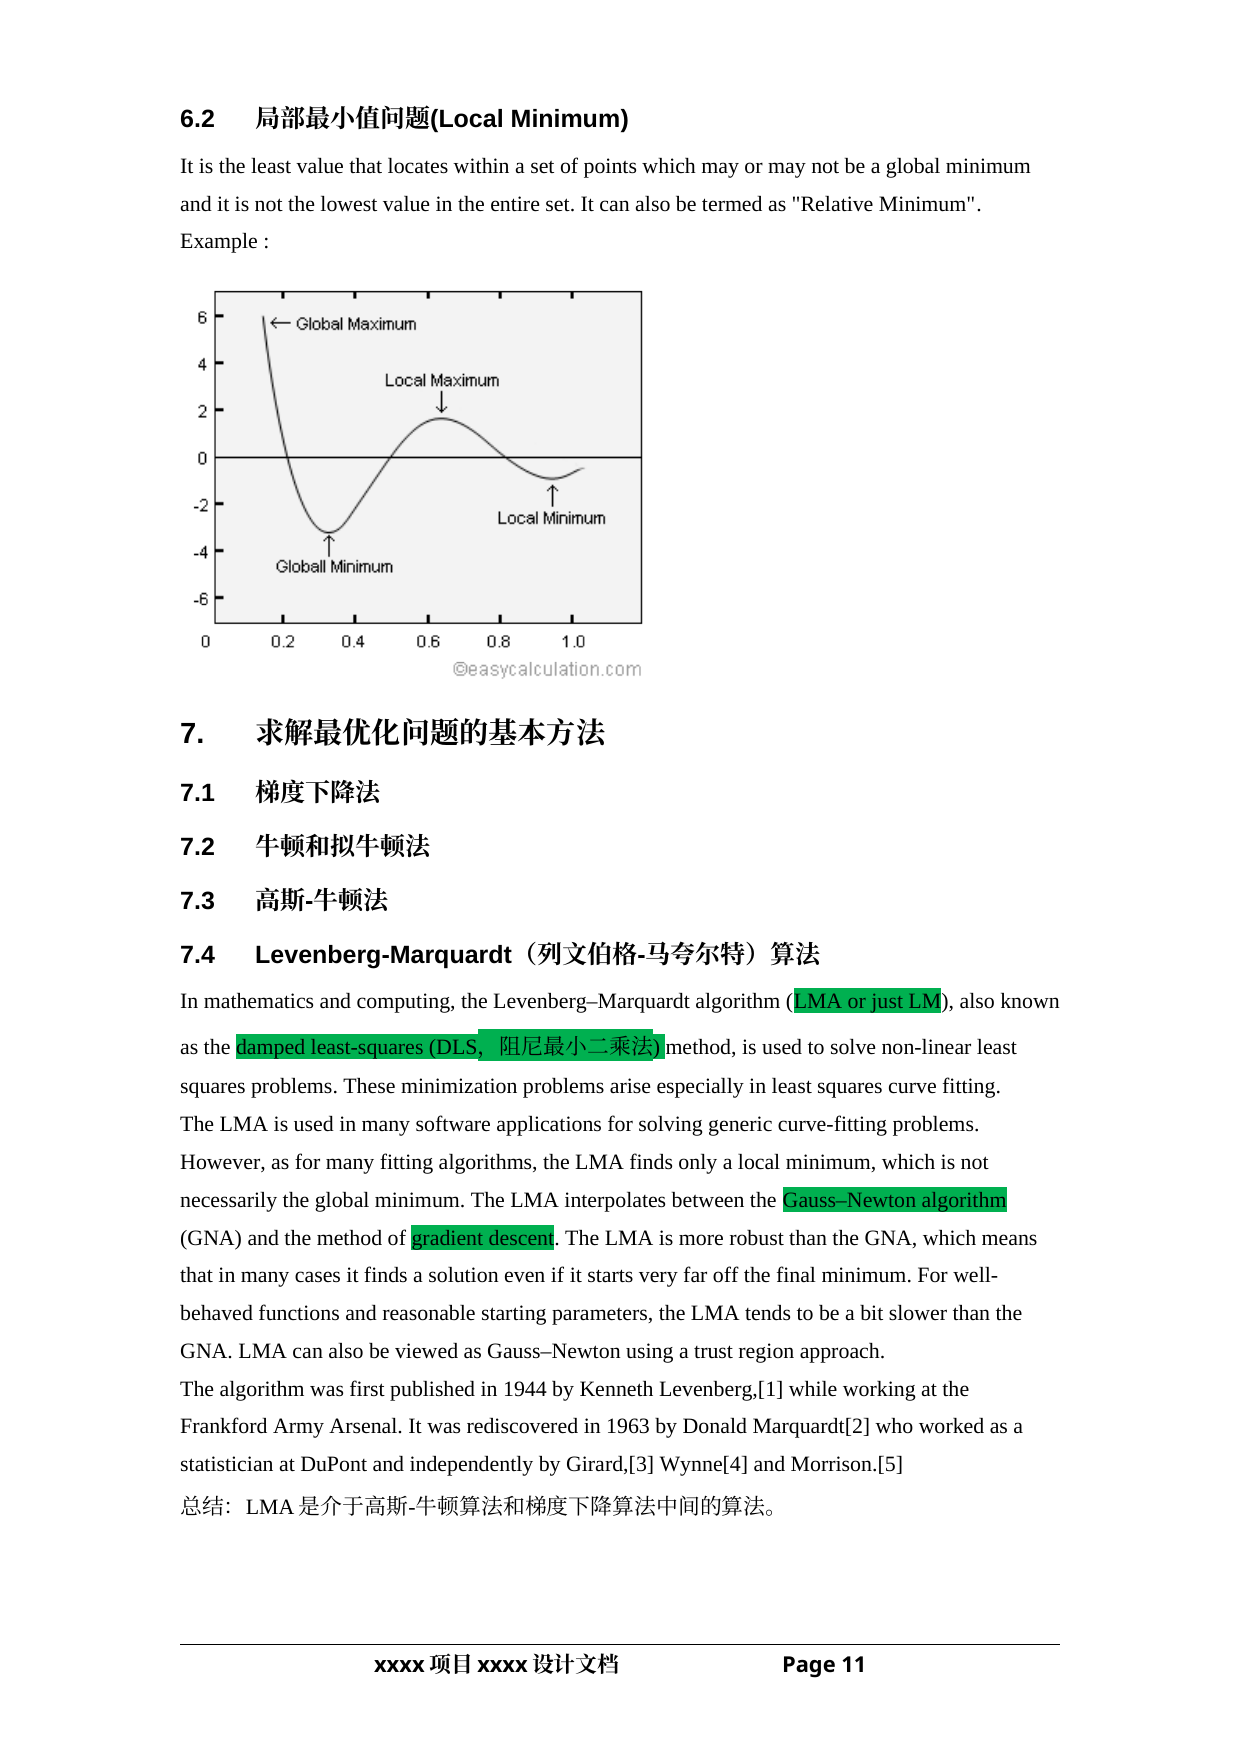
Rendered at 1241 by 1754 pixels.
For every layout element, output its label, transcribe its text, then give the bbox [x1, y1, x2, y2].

text Example : [180, 228, 1060, 253]
subtitle 高斯-牛顿法 [180, 881, 1060, 916]
text The algorithm was first published in 1944 by Kenneth Levenberg,[1] while working at the Frankford Army Arsenal. It was rediscovered in 1963 by Donald Marquardt[2] who worked as a statistician at DuPont and independently by Girard,[3] Wynne[4] and Morrison.[5] [180, 1376, 1060, 1477]
text The LMA is used in many software applications for solving generic curve-fitting problems. However, as for many fitting algorithms, the LMA finds only a local minimum, which is not necessarily the global minimum. The LMA interpolates between the Gauss–Newton algorithm (GNA) and the method of gradient descent. The LMA is more robust than the GNA, which means that in many cases it finds a solution even if it starts very far off the final minimum. For well-behaved functions and reasonable starting parameters, the LMA tends to be a bit slower than the GNA. LMA can also be viewed as Gauss–Newton using a trust region approach. [180, 1111, 1060, 1363]
subtitle 梯度下降法 [180, 773, 1060, 809]
text In mathematics and computing, the Levenberg–Marquardt algorithm (LMA or just LM), also known as the damped least-squares (DLS，阻尼最小二乘法) method, is used to solve non-linear least squares problems. These minimization problems arise especially in least squares curve fitting. [180, 988, 1060, 1098]
subtitle 局部最小值问题(Local Minimum) [180, 99, 1060, 135]
text It is the least value that locates within a set of points which may or may not be a global minimum and it is not the lowest value in the entire set. It can also be termed as "Relative Minimum". [180, 153, 1060, 216]
subtitle 牛顿和拟牛顿法 [180, 827, 1060, 863]
text 总结：LMA是介于高斯-牛顿算法和梯度下降算法中间的算法。 [180, 1489, 1060, 1521]
subtitle 求解最优化问题的基本方法 [180, 710, 1060, 752]
subtitle Levenberg-Marquardt（列文伯格-马夸尔特）算法 [180, 934, 1060, 970]
picture [180, 266, 649, 698]
